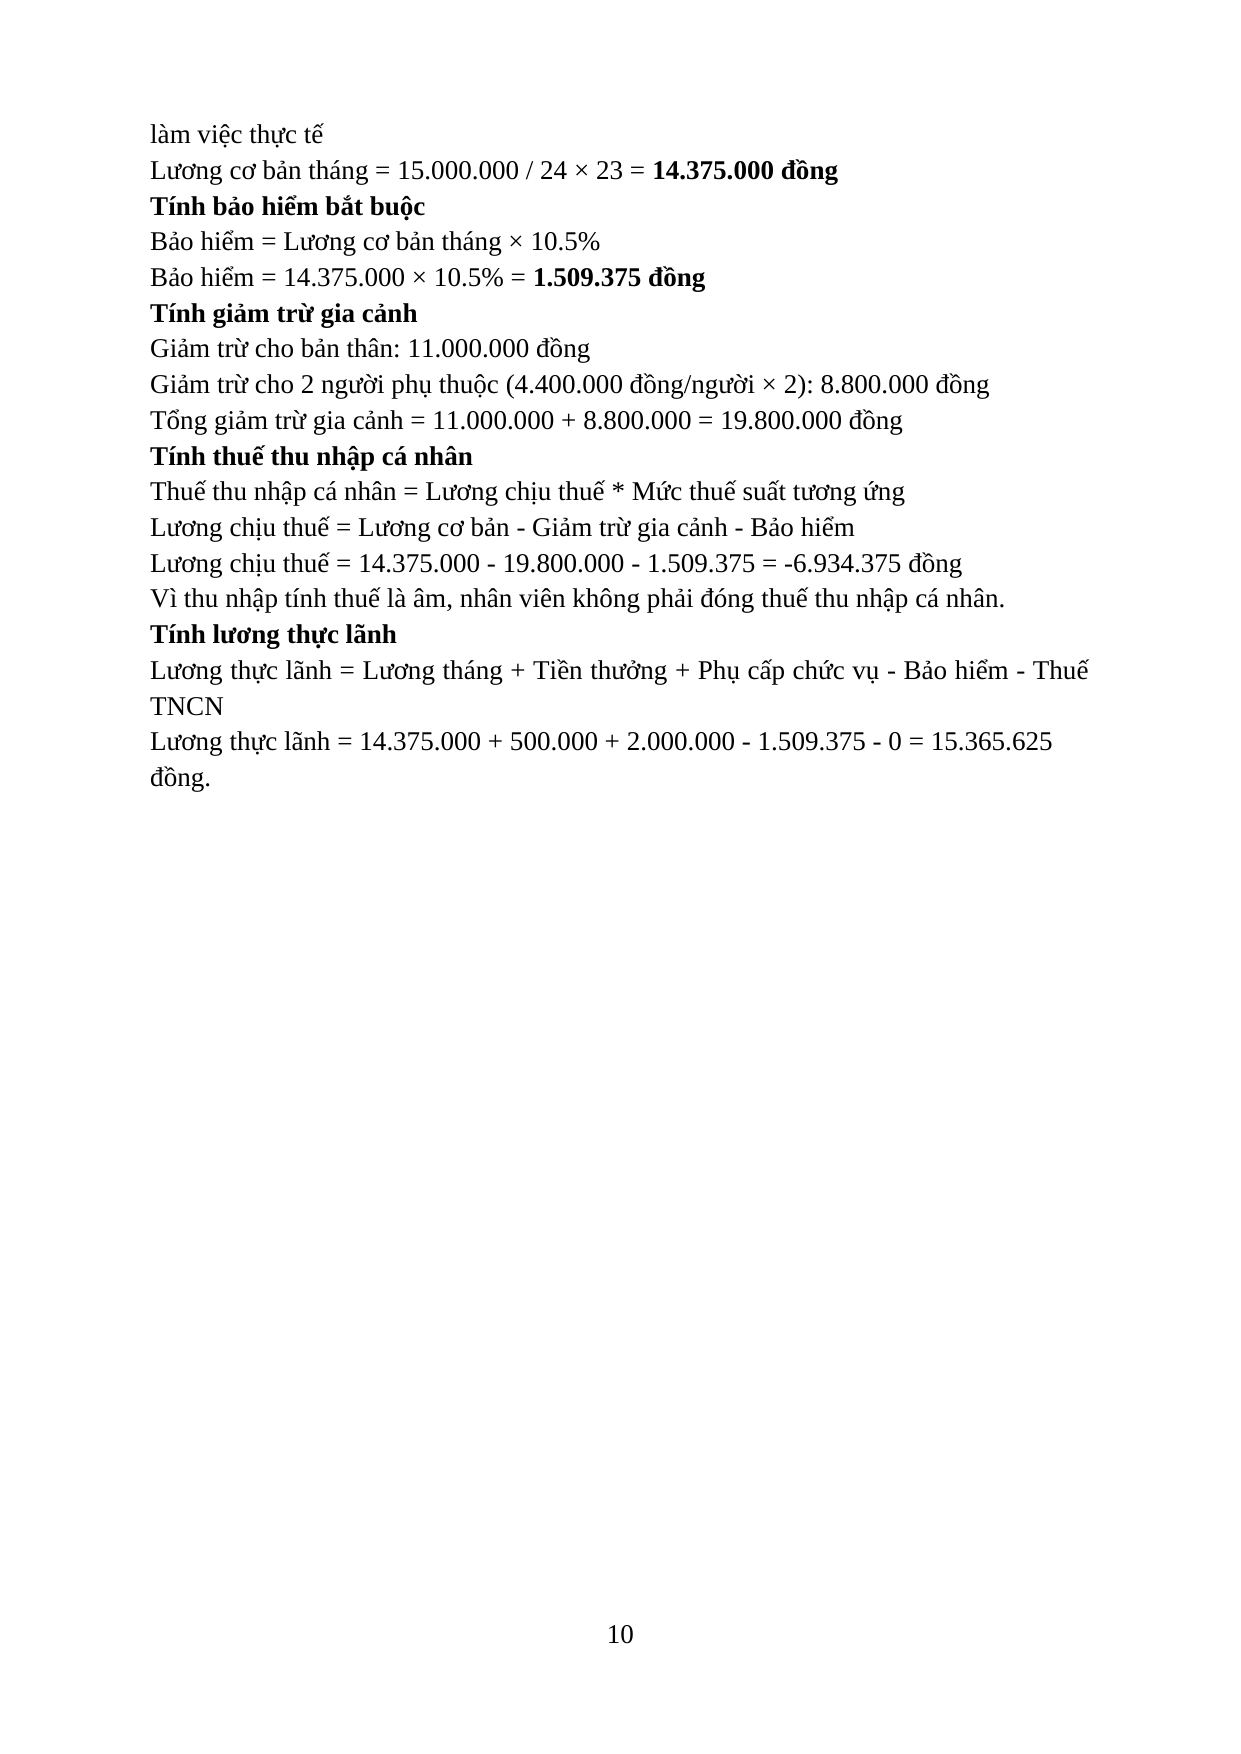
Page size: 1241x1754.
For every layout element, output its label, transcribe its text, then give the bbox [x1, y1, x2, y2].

text Lương thực lãnh = 14.375.000 + 500.000 + 2.000.000 - 1.509.375 - 0 = 15.365.625 đồng. [150, 726, 1090, 792]
text Thuế thu nhập cá nhân = Lương chịu thuế * Mức thuế suất tương ứng [150, 475, 1090, 507]
text Lương chịu thuế = 14.375.000 - 19.800.000 - 1.509.375 = -6.934.375 đồng [150, 547, 1090, 578]
text Vì thu nhập tính thuế là âm, nhân viên không phải đóng thuế thu nhập cá nhân. [150, 583, 1090, 614]
text Tính lương thực lãnh [150, 618, 1090, 649]
text Giảm trừ cho 2 người phụ thuộc (4.400.000 đồng/người × 2): 8.800.000 đồng [150, 368, 1124, 399]
text Tính giảm trừ gia cảnh [150, 297, 1124, 328]
text Lương chịu thuế = Lương cơ bản - Giảm trừ gia cảnh - Bảo hiểm [150, 511, 1090, 542]
text Tính bảo hiểm bắt buộc Bảo hiểm = Lương cơ bản tháng × 10.5% Bảo hiểm = 14.375.000 × 10.5% = 1.509.375 đồng [150, 189, 1124, 292]
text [150, 118, 1124, 185]
text Lương thực lãnh = Lương tháng + Tiền thưởng + Phụ cấp chức vụ - Bảo hiểm - Thuế TNCN [150, 654, 1090, 721]
text Tổng giảm trừ gia cảnh = 11.000.000 + 8.800.000 = 19.800.000 đồng [150, 404, 1124, 435]
text Tính thuế thu nhập cá nhân [150, 440, 1090, 471]
text Giảm trừ cho bản thân: 11.000.000 đồng [150, 332, 1124, 364]
